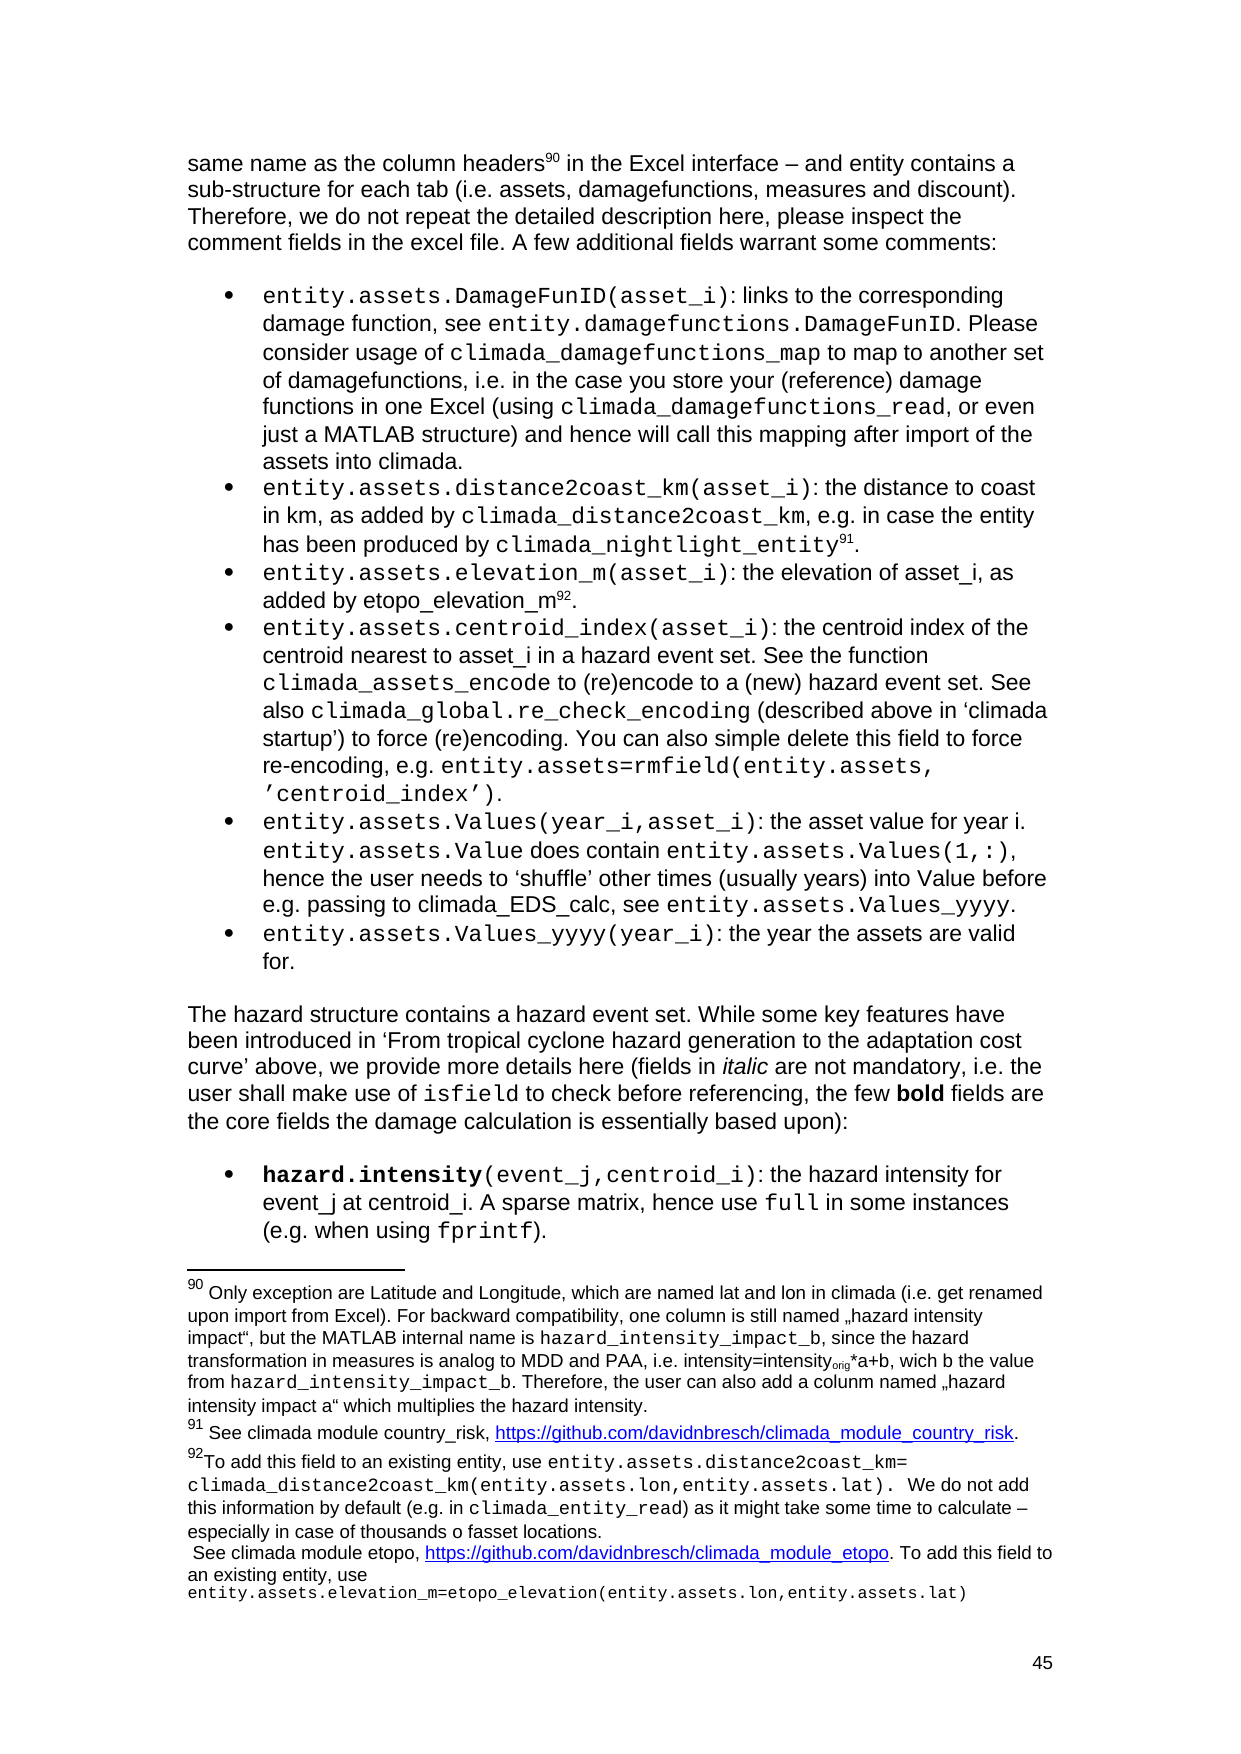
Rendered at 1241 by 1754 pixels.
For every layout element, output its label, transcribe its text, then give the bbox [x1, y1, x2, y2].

list entity.assets.Values(year_i,asset_i): the asset value for year i. entity.assets.Value does contain entity.assets.Values(1,:), hence the user needs to ‘shuffle’ other times (usually years) into Value before e.g. passing to climada_EDS_calc, see entity.assets.Values_yyyy. [225, 808, 1053, 919]
list entity.assets.elevation_m(asset_i): the elevation of asset_i, as added by etopo_elevation_m. [225, 559, 1053, 614]
list entity.assets.centroid_index(asset_i): the centroid index of the centroid nearest to asset_i in a hazard event set. See the function climada_assets_encode to (re)encode to a (new) hazard event set. See also climada_global.re_check_encoding (described above in ‘climada startup’) to force (re)encoding. You can also simple delete this field to force re-encoding, e.g. entity.assets=rmfield(entity.assets, ’centroid_index’). [225, 614, 1053, 808]
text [187, 150, 1053, 255]
list entity.assets.distance2coast_km(asset_i): the distance to coast in km, as added by climada_distance2coast_km, e.g. in case the entity has been produced by climada_nightlight_entity. [225, 474, 1053, 559]
list entity.assets.Values_yyyy(year_i): the year the assets are valid for. [225, 919, 1053, 974]
text The hazard structure contains a hazard event set. While some key features have been introduced in ‘From tropical cyclone hazard generation to the adaptation cost curve’ above, we provide more details here (fields in italic are not mandatory, i.e. the user shall make use of isfield to check before referencing, the few bold fields are the core fields the damage calculation is essentially based upon): [187, 1001, 1053, 1134]
list entity.assets.DamageFunID(asset_i): links to the corresponding damage function, see entity.damagefunctions.DamageFunID. Please consider usage of climada_damagefunctions_map to map to another set of damagefunctions, i.e. in the case you store your (reference) damage functions in one Excel (using climada_damagefunctions_read, or even just a MATLAB structure) and hence will call this mapping after import of the assets into climada. [225, 282, 1053, 474]
list hazard.intensity(event_j,centroid_i): the hazard intensity for event_j at centroid_i. A sparse matrix, hence use full in some instances (e.g. when using fprintf). [225, 1161, 1053, 1246]
